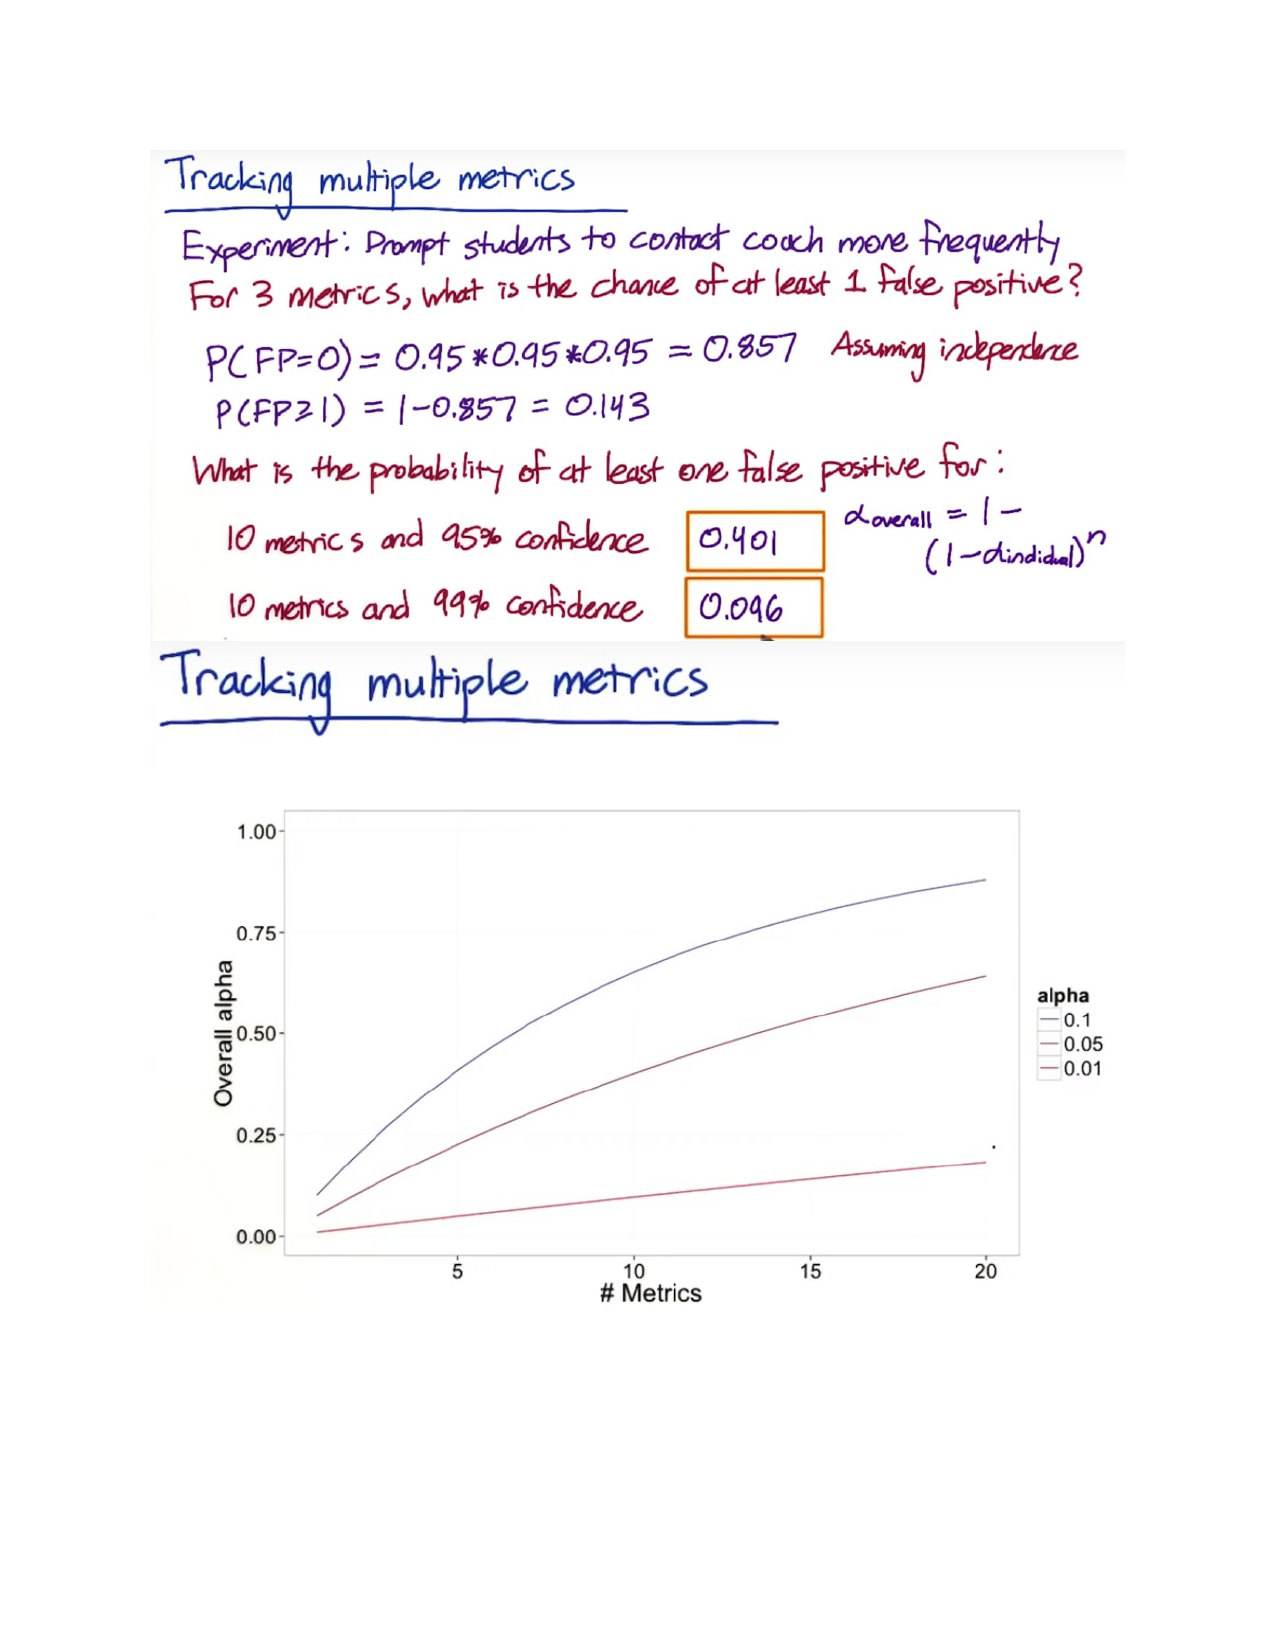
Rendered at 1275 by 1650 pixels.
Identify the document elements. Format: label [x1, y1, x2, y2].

picture [150, 150, 1125, 1315]
